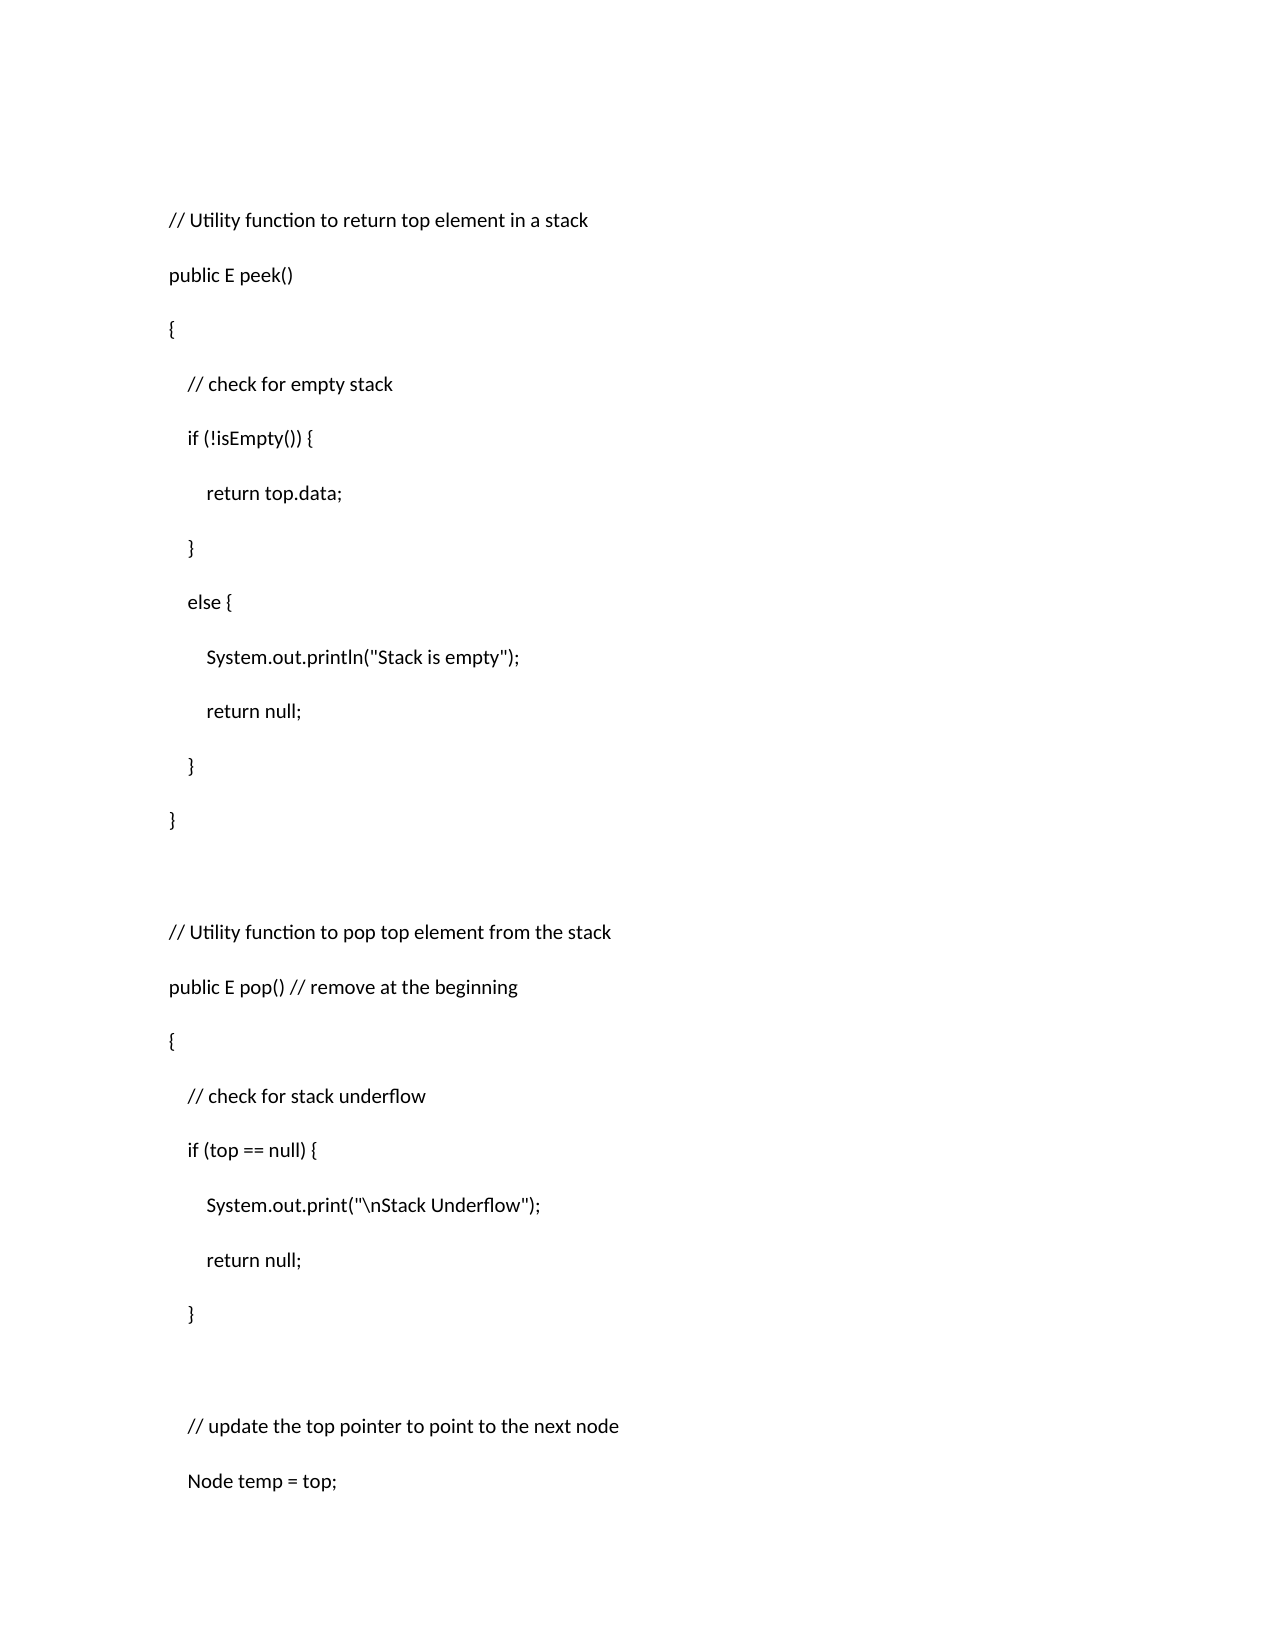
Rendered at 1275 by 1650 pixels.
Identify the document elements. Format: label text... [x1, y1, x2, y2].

text { [150, 1028, 1125, 1054]
text if (top == null) { [150, 1138, 1125, 1163]
text // update the top pointer to point to the next node [150, 1413, 1125, 1439]
text } [150, 753, 1125, 778]
text public E peek() [150, 262, 1125, 287]
text // check for stack underflow [150, 1083, 1125, 1108]
text } [150, 808, 1125, 833]
text } [150, 535, 1125, 560]
text } [150, 1301, 1125, 1327]
text { [150, 316, 1125, 342]
text System.out.print("\nStack Underflow"); [150, 1192, 1125, 1218]
text // Utility function to return top element in a stack [150, 207, 1125, 233]
text return null; [150, 698, 1125, 724]
text Node temp = top; [150, 1468, 1125, 1493]
text return top.data; [150, 480, 1125, 506]
text // Utility function to pop top element from the stack [150, 919, 1125, 945]
text System.out.println("Stack is empty"); [150, 644, 1125, 669]
text else { [150, 589, 1125, 615]
text if (!isEmpty()) { [150, 426, 1125, 451]
text public E pop() // remove at the beginning [150, 974, 1125, 999]
text return null; [150, 1247, 1125, 1272]
text // check for empty stack [150, 371, 1125, 396]
